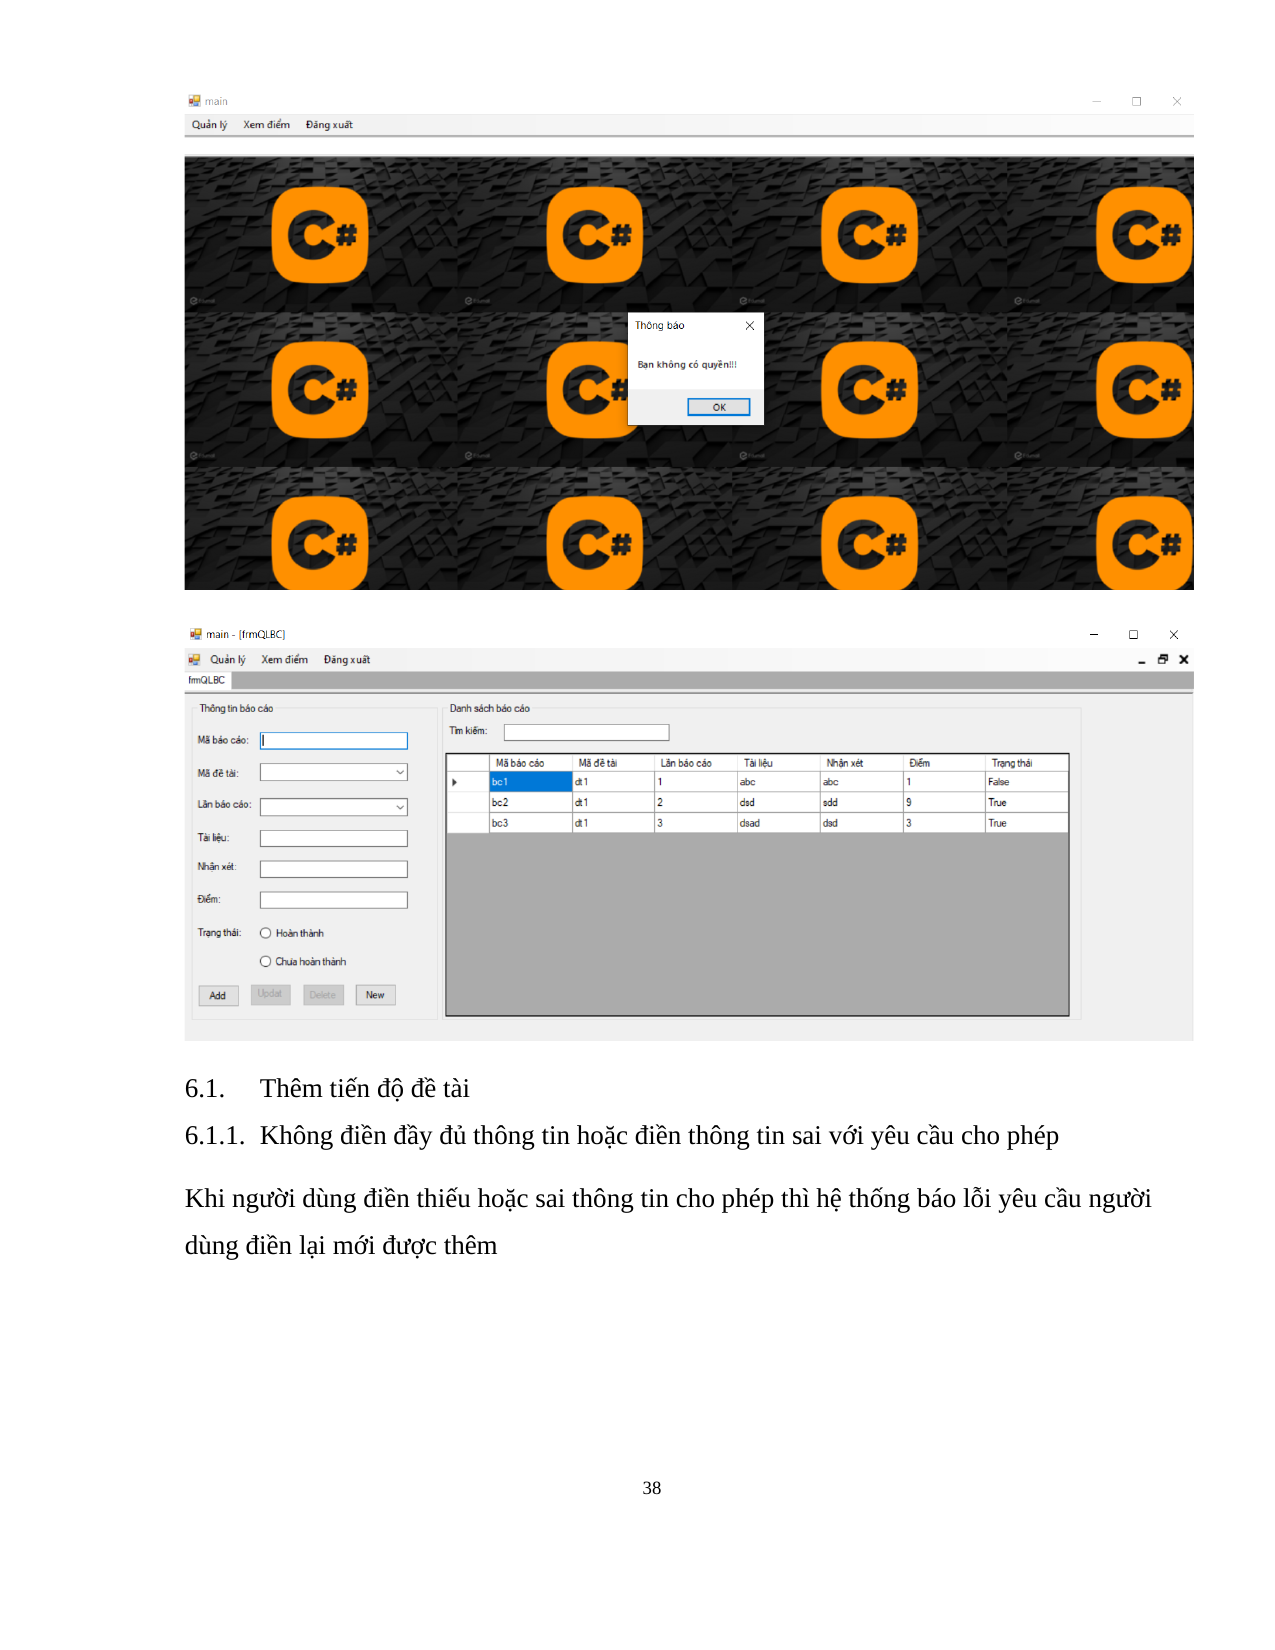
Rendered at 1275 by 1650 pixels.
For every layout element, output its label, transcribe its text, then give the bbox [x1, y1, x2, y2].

text Khi người dùng điền thiếu hoặc sai thông tin cho phép thì hệ thống báo lỗi yêu cầu người dùng điền lại mới được thêm [184, 1183, 1156, 1260]
picture [184, 88, 1194, 590]
list Thêm tiến độ đề tài [184, 1073, 1156, 1104]
picture [184, 622, 1194, 1041]
list Không điền đầy đủ thông tin hoặc điền thông tin sai với yêu cầu cho phép [184, 1119, 1156, 1150]
